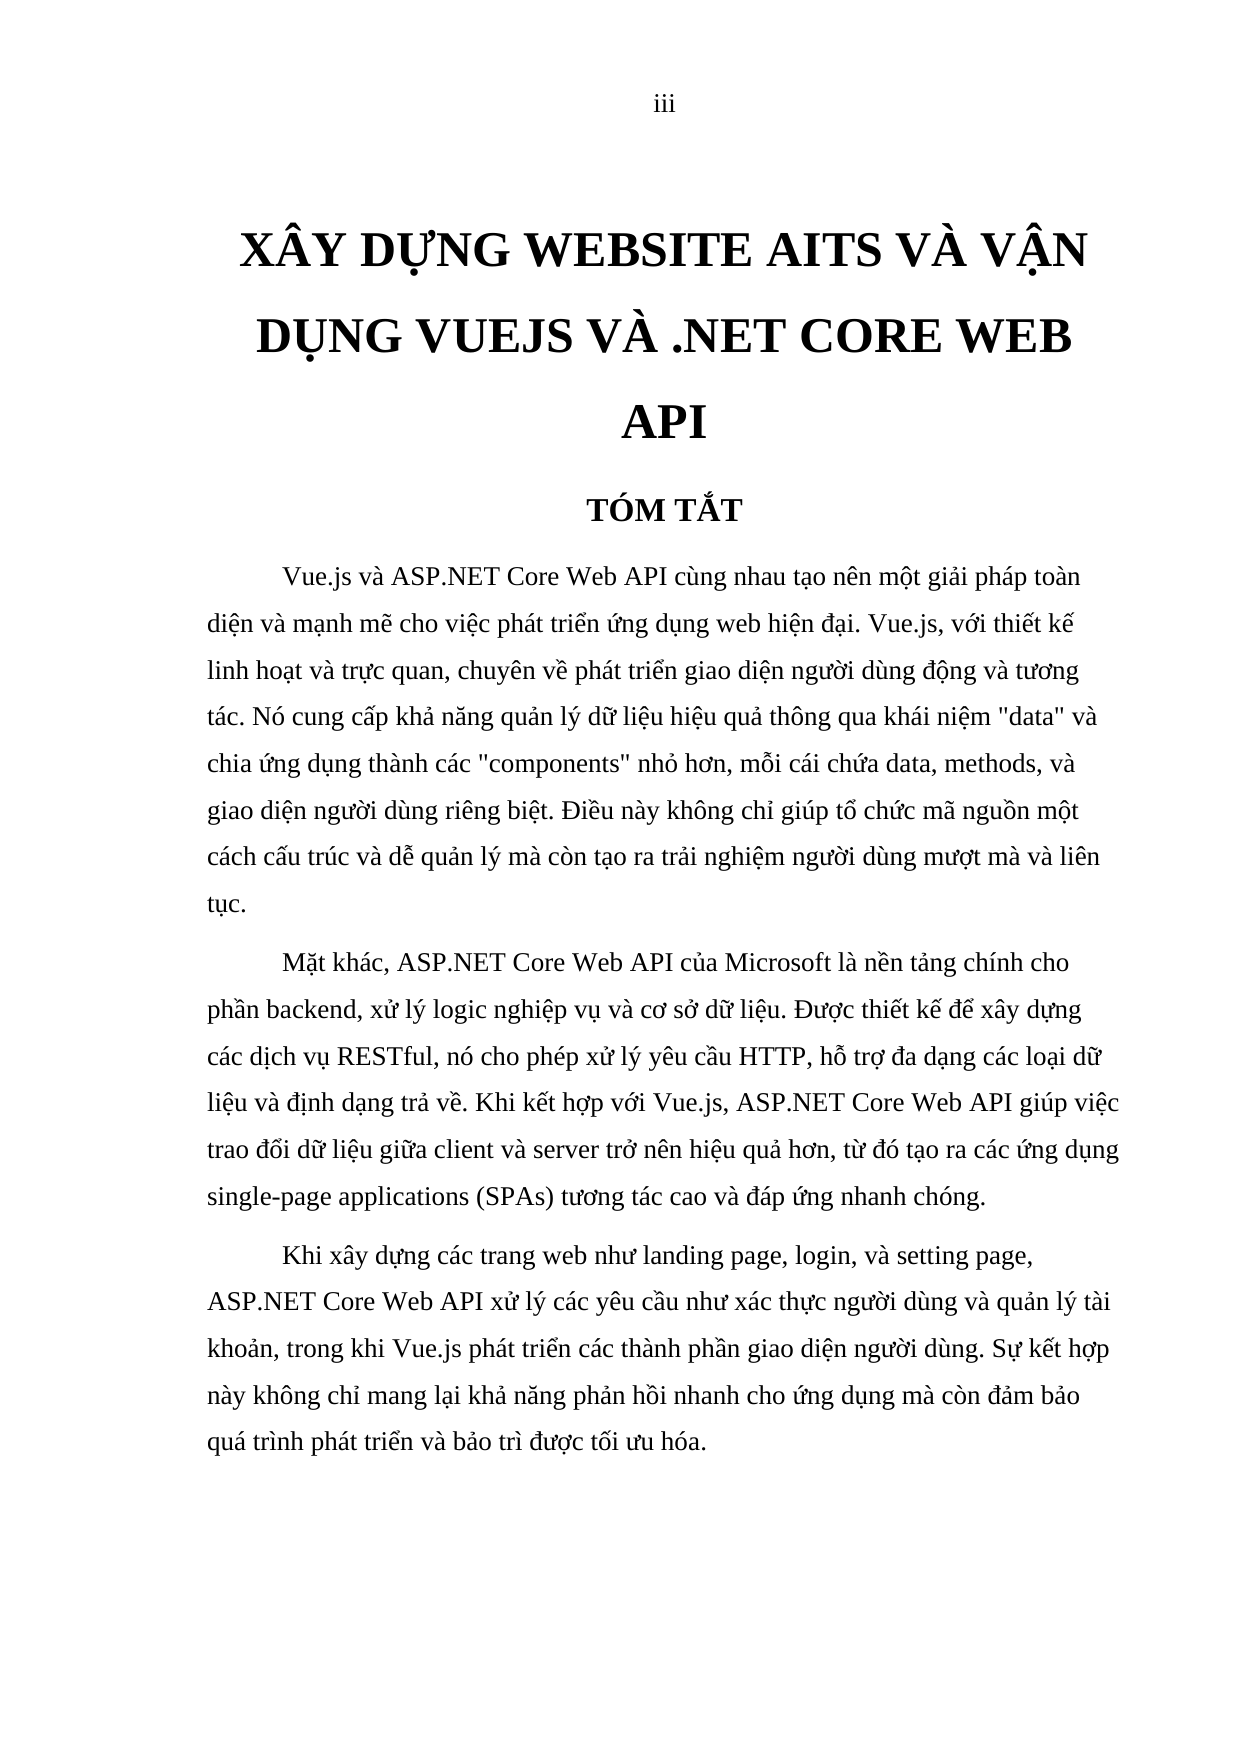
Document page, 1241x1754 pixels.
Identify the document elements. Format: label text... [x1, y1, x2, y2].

text Vue.js và ASP.NET Core Web API cùng nhau tạo nên một giải pháp toàn diện và mạnh mẽ cho việc phát triển ứng dụng web hiện đại. Vue.js, với thiết kế linh hoạt và trực quan, chuyên về phát triển giao diện người dùng động và tương tác. Nó cung cấp khả năng quản lý dữ liệu hiệu quả thông qua khái niệm "data" và chia ứng dụng thành các "components" nhỏ hơn, mỗi cái chứa data, methods, và giao diện người dùng riêng biệt. Điều này không chỉ giúp tổ chức mã nguồn một cách cấu trúc và dễ quản lý mà còn tạo ra trải nghiệm người dùng mượt mà và liên tục. [207, 561, 1122, 918]
text Mặt khác, ASP.NET Core Web API của Microsoft là nền tảng chính cho phần backend, xử lý logic nghiệp vụ và cơ sở dữ liệu. Được thiết kế để xây dựng các dịch vụ RESTful, nó cho phép xử lý yêu cầu HTTP, hỗ trợ đa dạng các loại dữ liệu và định dạng trả về. Khi kết hợp với Vue.js, ASP.NET Core Web API giúp việc trao đổi dữ liệu giữa client và server trở nên hiệu quả hơn, từ đó tạo ra các ứng dụng single-page applications (SPAs) tương tác cao và đáp ứng nhanh chóng. [207, 946, 1122, 1211]
text TÓM TẮT [207, 491, 1122, 529]
text XÂY DỰNG WEBSITE AITS VÀ VẬN DỤNG VUEJS VÀ .NET CORE WEB API [207, 219, 1122, 449]
text Khi xây dựng các trang web như landing page, login, và setting page, ASP.NET Core Web API xử lý các yêu cầu như xác thực người dùng và quản lý tài khoản, trong khi Vue.js phát triển các thành phần giao diện người dùng. Sự kết hợp này không chỉ mang lại khả năng phản hồi nhanh cho ứng dụng mà còn đảm bảo quá trình phát triển và bảo trì được tối ưu hóa. [207, 1239, 1122, 1457]
